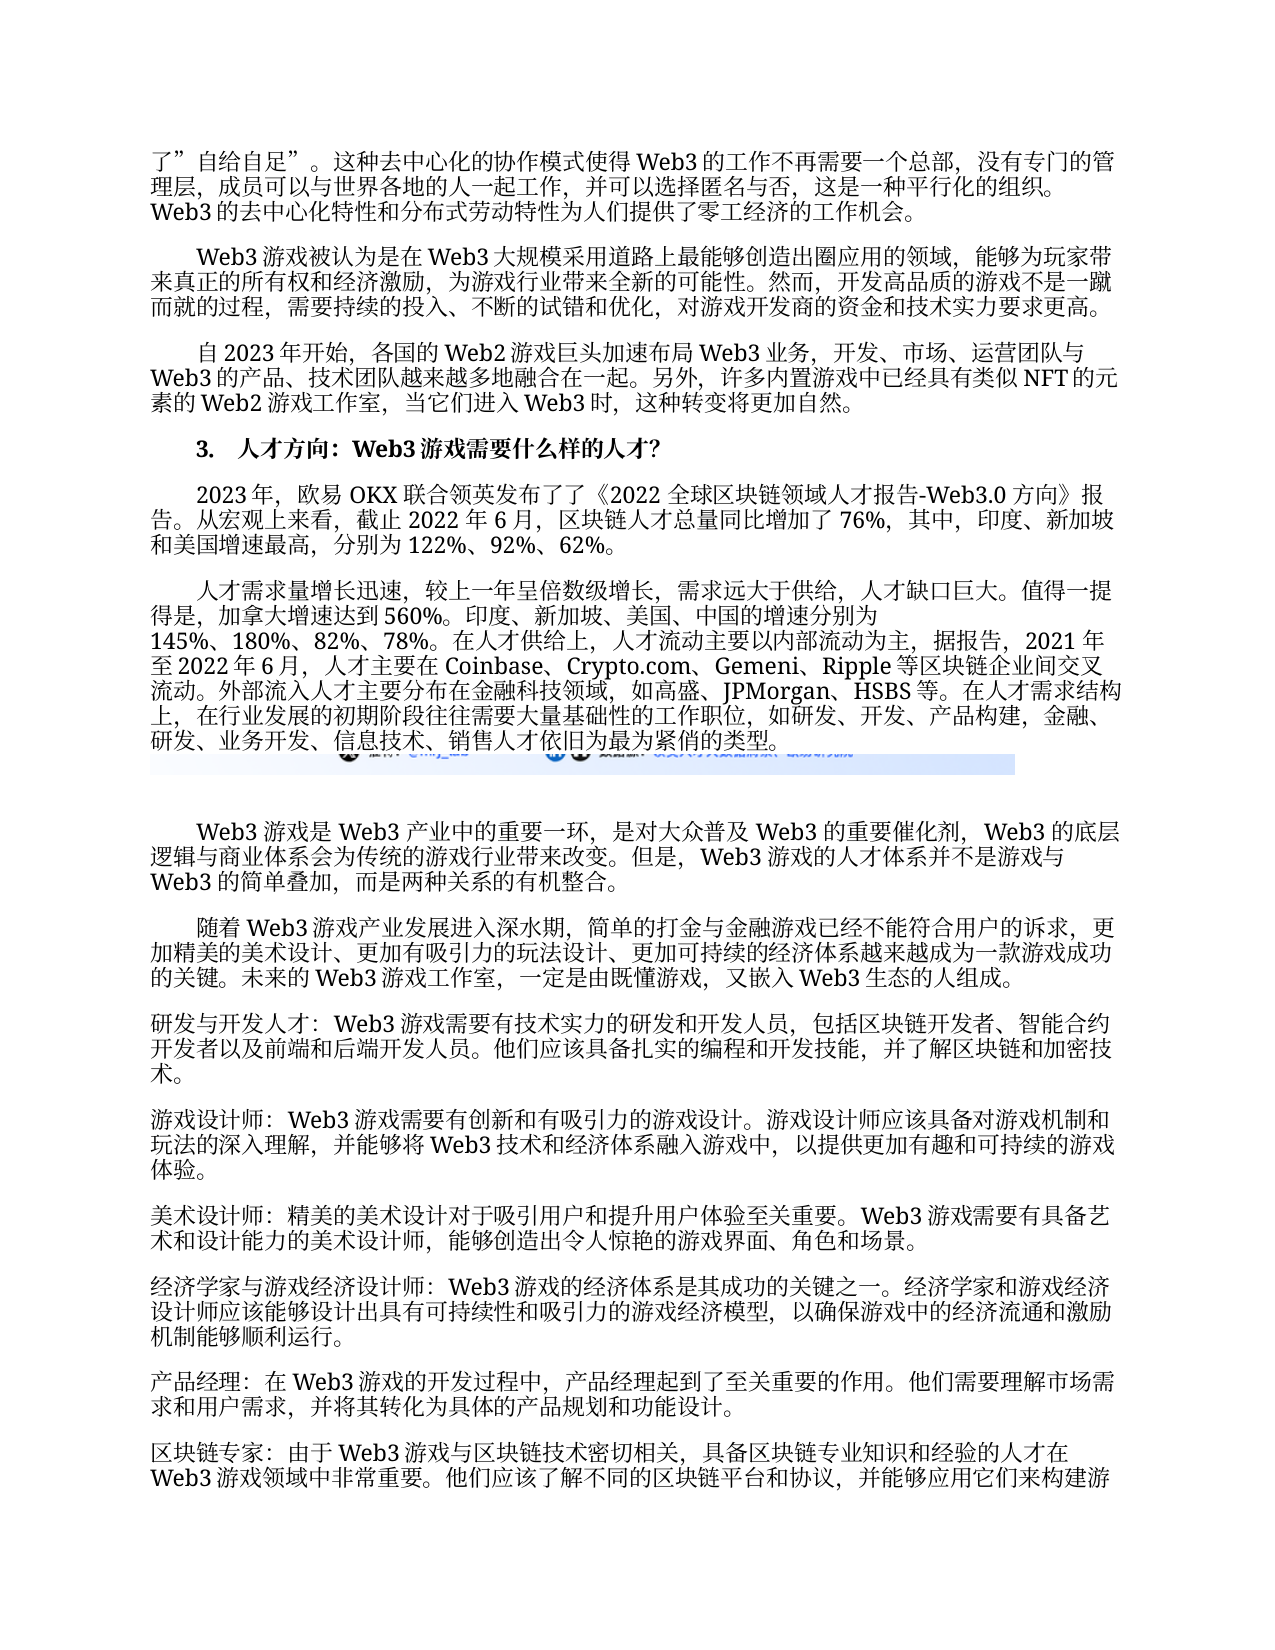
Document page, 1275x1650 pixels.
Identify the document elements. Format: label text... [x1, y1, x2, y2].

text 2023年，欧易 OKX 联合领英发布了了《2022 全球区块链领域人才报告-Web3.0 方向》报告。从宏观上来看，截止 2022 年 6 月，区块链人才总量同比增加了 76%，其中，印度、新加坡和美国增速最高，分别为 122%、92%、62%。 [150, 483, 1125, 558]
text 随着Web3游戏产业发展进入深水期，简单的打金与金融游戏已经不能符合用户的诉求，更加精美的美术设计、更加有吸引力的玩法设计、更加可持续的经济体系越来越成为一款游戏成功的关键。未来的Web3游戏工作室，一定是由既懂游戏，又嵌入Web3生态的人组成。 [150, 917, 1125, 992]
text Web3 游戏是 Web3 产业中的重要一环，是对大众普及 Web3 的重要催化剂，Web3 的底层逻辑与商业体系会为传统的游戏行业带来改变。但是，Web3 游戏的人才体系并不是游戏与 Web3 的简单叠加，而是两种关系的有机整合。 [150, 821, 1125, 896]
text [150, 1442, 1125, 1492]
text Web3游戏被认为是在Web3大规模采用道路上最能够创造出圈应用的领域，能够为玩家带来真正的所有权和经济激励，为游戏行业带来全新的可能性。然而，开发高品质的游戏不是一蹴而就的过程，需要持续的投入、不断的试错和优化，对游戏开发商的资金和技术实力要求更高。 [150, 246, 1125, 321]
text 3． 人才方向：Web3游戏需要什么样的人才？ [150, 437, 1125, 462]
text 自2023年开始，各国的Web2游戏巨头加速布局Web3业务，开发、市场、运营团队与Web3的产品、技术团队越来越多地融合在一起。另外，许多内置游戏中已经具有类似NFT的元素的Web2游戏工作室，当它们进入Web3时，这种转变将更加自然。 [150, 342, 1125, 417]
text 经济学家与游戏经济设计师：Web3游戏的经济体系是其成功的关键之一。经济学家和游戏经济设计师应该能够设计出具有可持续性和吸引力的游戏经济模型，以确保游戏中的经济流通和激励机制能够顺利运行。 [150, 1275, 1125, 1350]
text 研发与开发人才：Web3游戏需要有技术实力的研发和开发人员，包括区块链开发者、智能合约开发者以及前端和后端开发人员。他们应该具备扎实的编程和开发技能，并了解区块链和加密技术。 [150, 1012, 1125, 1087]
text 产品经理：在Web3游戏的开发过程中，产品经理起到了至关重要的作用。他们需要理解市场需求和用户需求，并将其转化为具体的产品规划和功能设计。 [150, 1371, 1125, 1421]
text 游戏设计师：Web3游戏需要有创新和有吸引力的游戏设计。游戏设计师应该具备对游戏机制和玩法的深入理解，并能够将Web3技术和经济体系融入游戏中，以提供更加有趣和可持续的游戏体验。 [150, 1108, 1125, 1183]
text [150, 150, 1125, 225]
text 人才需求量增长迅速，较上一年呈倍数级增长，需求远大于供给，人才缺口巨大。值得一提得是，加拿大增速达到560%。印度、新加坡、美国、中国的增速分别为 145%、180%、82%、78%。在人才供给上，人才流动主要以内部流动为主，据报告，2021 年至2022年6月，人才主要在 Coinbase、Crypto.com、Gemeni、Ripple等区块链企业间交叉流动。外部流入人才主要分布在金融科技领域，如高盛、JPMorgan、HSBS等。在人才需求结构上，在行业发展的初期阶段往往需要大量基础性的工作职位，如研发、开发、产品构建，金融、研发、业务开发、信息技术、销售人才依旧为最为紧俏的类型。 [150, 579, 1125, 754]
text 美术设计师：精美的美术设计对于吸引用户和提升用户体验至关重要。Web3游戏需要有具备艺术和设计能力的美术设计师，能够创造出令人惊艳的游戏界面、角色和场景。 [150, 1204, 1125, 1254]
